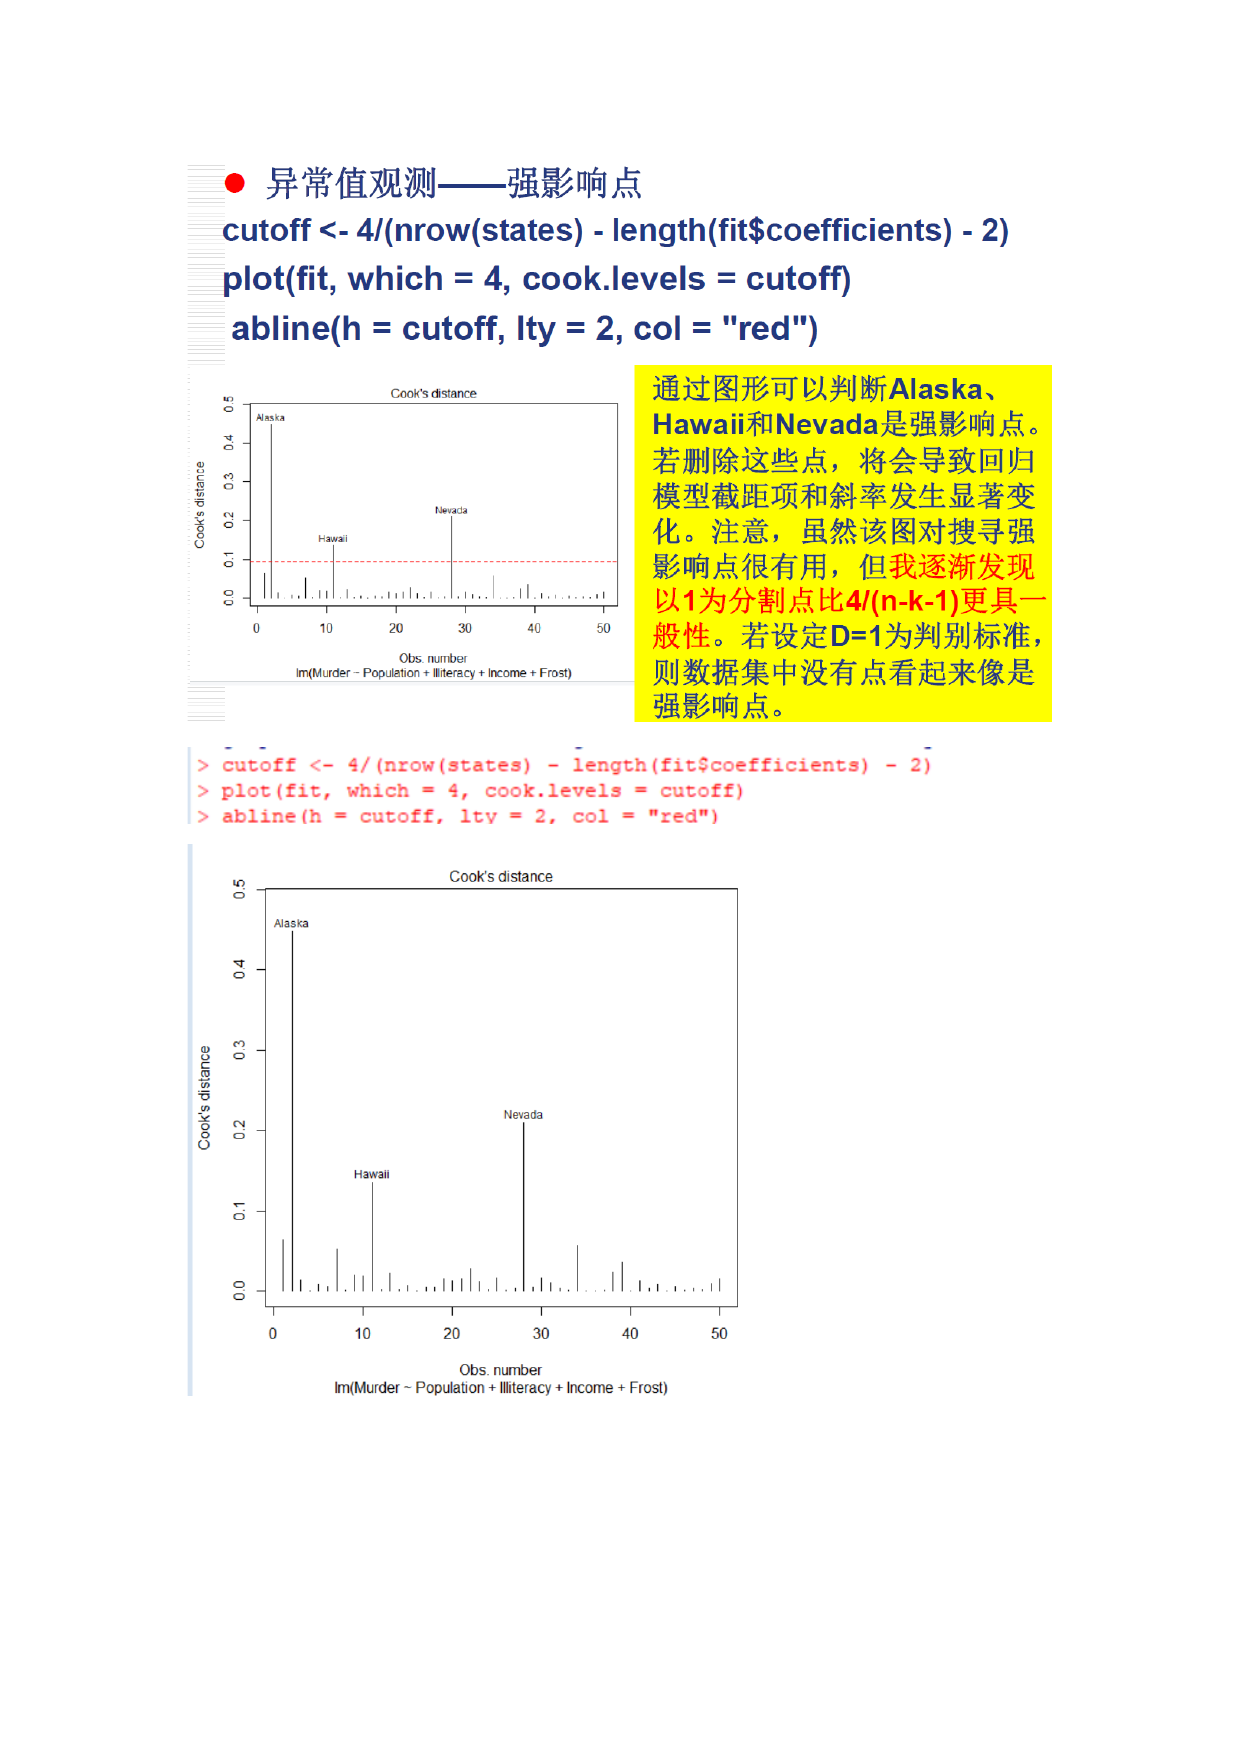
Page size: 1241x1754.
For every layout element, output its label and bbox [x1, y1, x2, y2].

picture [187, 747, 959, 824]
picture [187, 162, 1052, 722]
picture [187, 844, 772, 1396]
